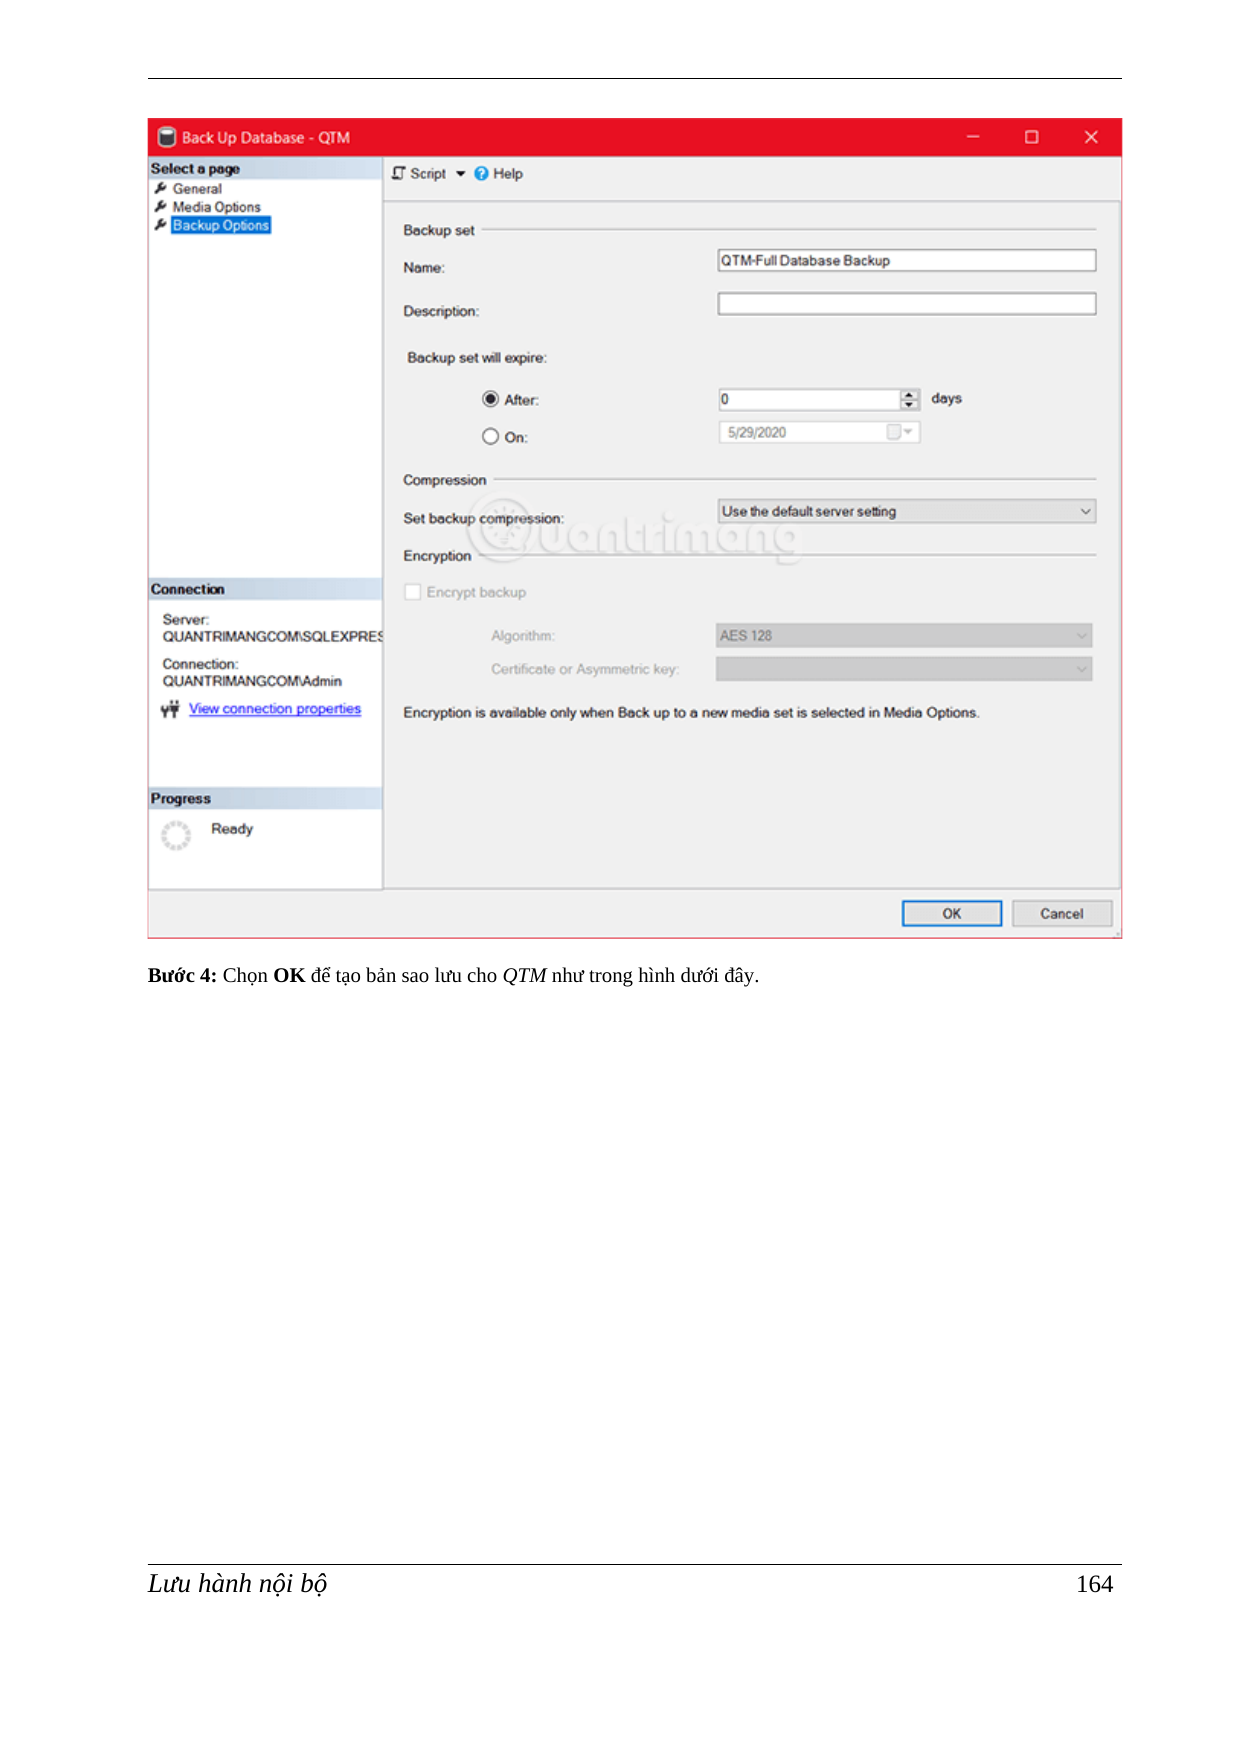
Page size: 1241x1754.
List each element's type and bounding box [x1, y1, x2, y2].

picture [147, 118, 1123, 939]
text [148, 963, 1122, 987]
